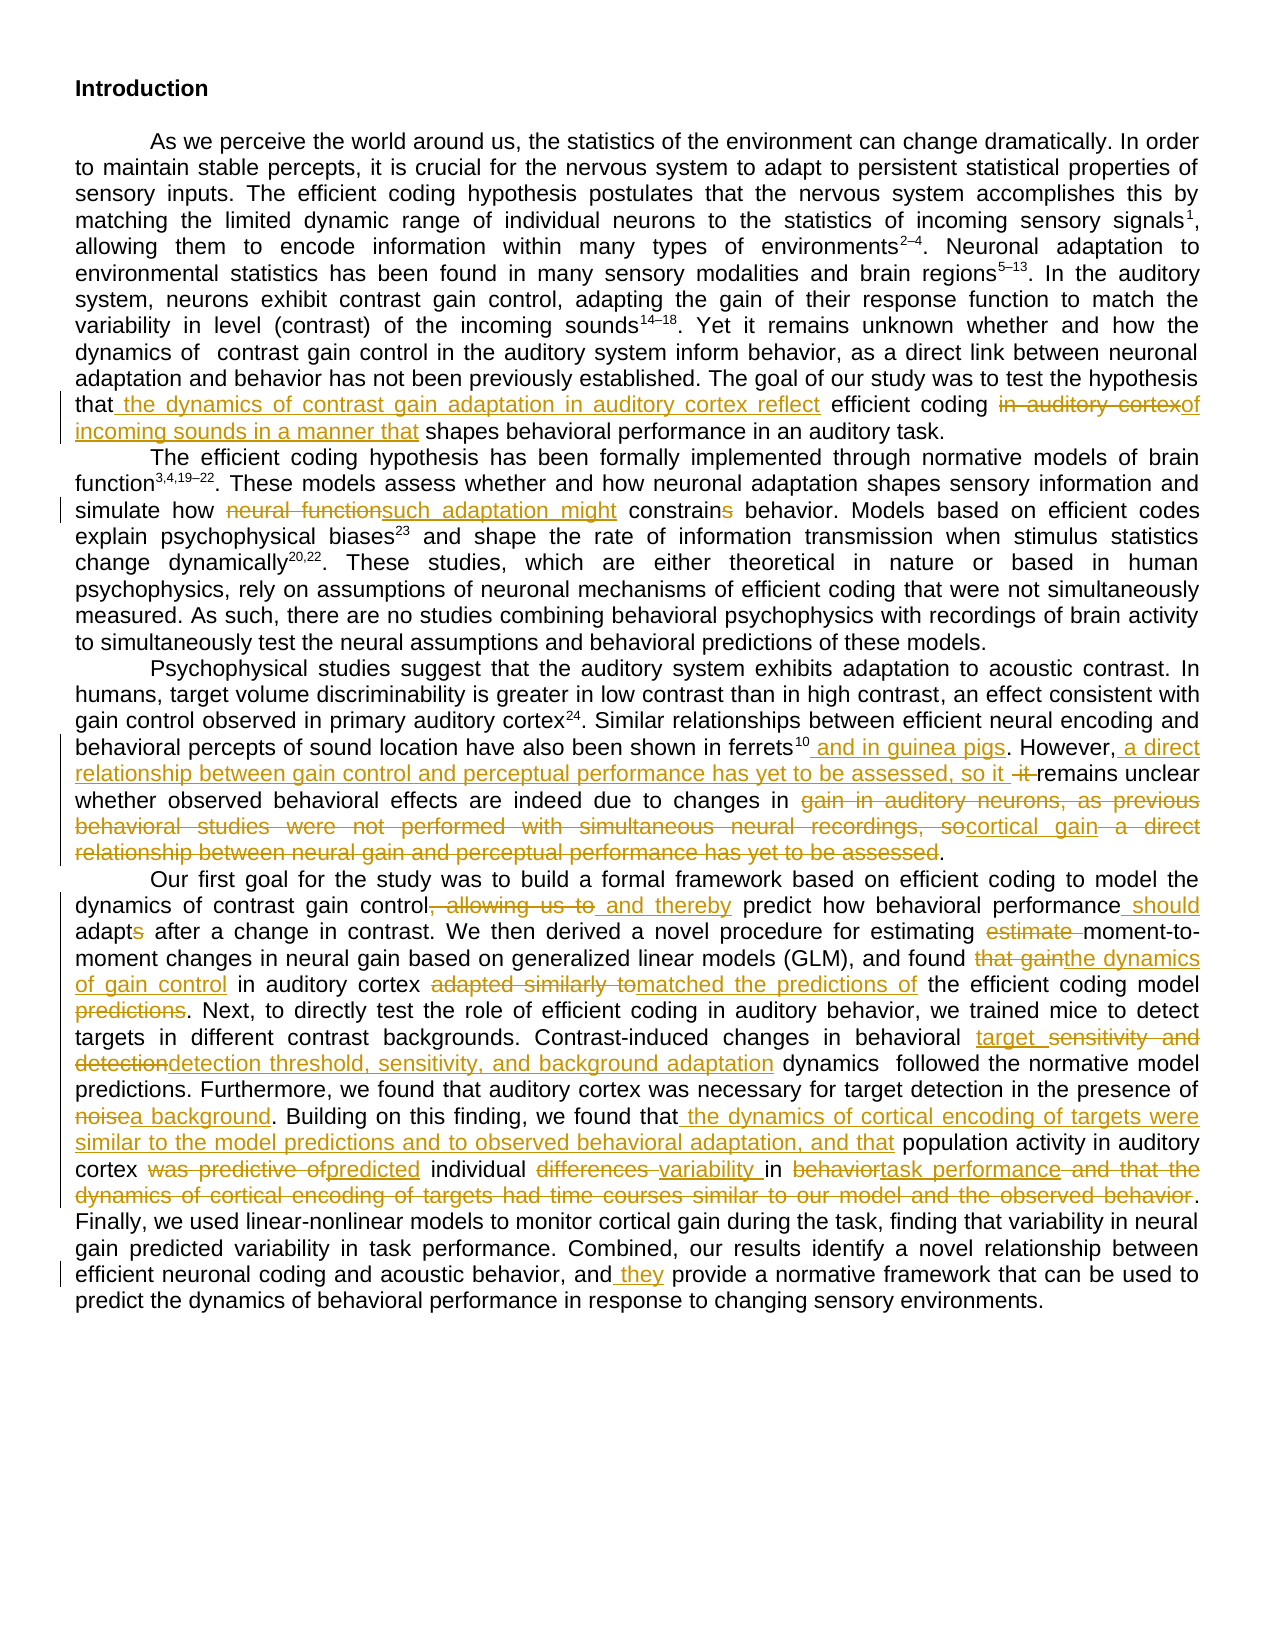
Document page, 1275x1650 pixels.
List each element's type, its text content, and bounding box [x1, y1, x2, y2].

text Introduction [75, 75, 1200, 101]
text As we perceive the world around us, the statistics of the environment can change dramatically. In order to maintain stable percepts, it is crucial for the nervous system to adapt to persistent statistical properties of sensory inputs. The efficient coding hypothesis postulates that the nervous system accomplishes this by matching the limited dynamic range of individual neurons to the statistics of incoming sensory signals1, allowing them to encode information within many types of environments2–4. Neuronal adaptation to environmental statistics has been found in many sensory modalities and brain regions5–13. In the auditory system, neurons exhibit contrast gain control, adapting the gain of their response function to match the variability in level (contrast) of the incoming sounds14–18. Yet it remains unknown whether and how the dynamics of contrast gain control in the auditory system inform behavior, as a direct link between neuronal adaptation and behavior has not been previously established. The goal of our study was to test the hypothesis that efficient coding shapes behavioral performance in an auditory task. [75, 128, 1200, 444]
text The efficient coding hypothesis has been formally implemented through normative models of brain function3,4,19–22. These models assess whether and how neuronal adaptation shapes sensory information and simulate how constrain behavior. Models based on efficient codes explain psychophysical biases23 and shape the rate of information transmission when stimulus statistics change dynamically20,22. These studies, which are either theoretical in nature or based in human psychophysics, rely on assumptions of neuronal mechanisms of efficient coding that were not simultaneously measured. As such, there are no studies combining behavioral psychophysics with recordings of brain activity to simultaneously test the neural assumptions and behavioral predictions of these models. [75, 444, 1200, 655]
text Our first goal for the study was to build a formal framework based on efficient coding to model the dynamics of contrast gain control predict how behavioral performance adapt after a change in contrast. We then derived a novel procedure for estimating moment-to-moment changes in neural gain based on generalized linear models (GLM), and found in auditory cortex the efficient coding model. Next, to directly test the role of efficient coding in auditory behavior, we trained mice to detect targets in different contrast backgrounds. Contrast-induced changes in behavioral dynamics followed the normative model predictions. Furthermore, we found that auditory cortex was necessary for target detection in the presence of . Building on this finding, we found that population activity in auditory cortex individual in . Finally, we used linear-nonlinear models to monitor cortical gain during the task, finding that variability in neural gain predicted variability in task performance. Combined, our results identify a novel relationship between efficient neuronal coding and acoustic behavior, and provide a normative framework that can be used to predict the dynamics of behavioral performance in response to changing sensory environments. [75, 866, 1200, 1314]
text Psychophysical studies suggest that the auditory system exhibits adaptation to acoustic contrast. In humans, target volume discriminability is greater in low contrast than in high contrast, an effect consistent with gain control observed in primary auditory cortex24. Similar relationships between efficient neural encoding and behavioral percepts of sound location have also been shown in ferrets10. However,remains unclear whether observed behavioral effects are indeed due to changes in . [75, 655, 1200, 866]
